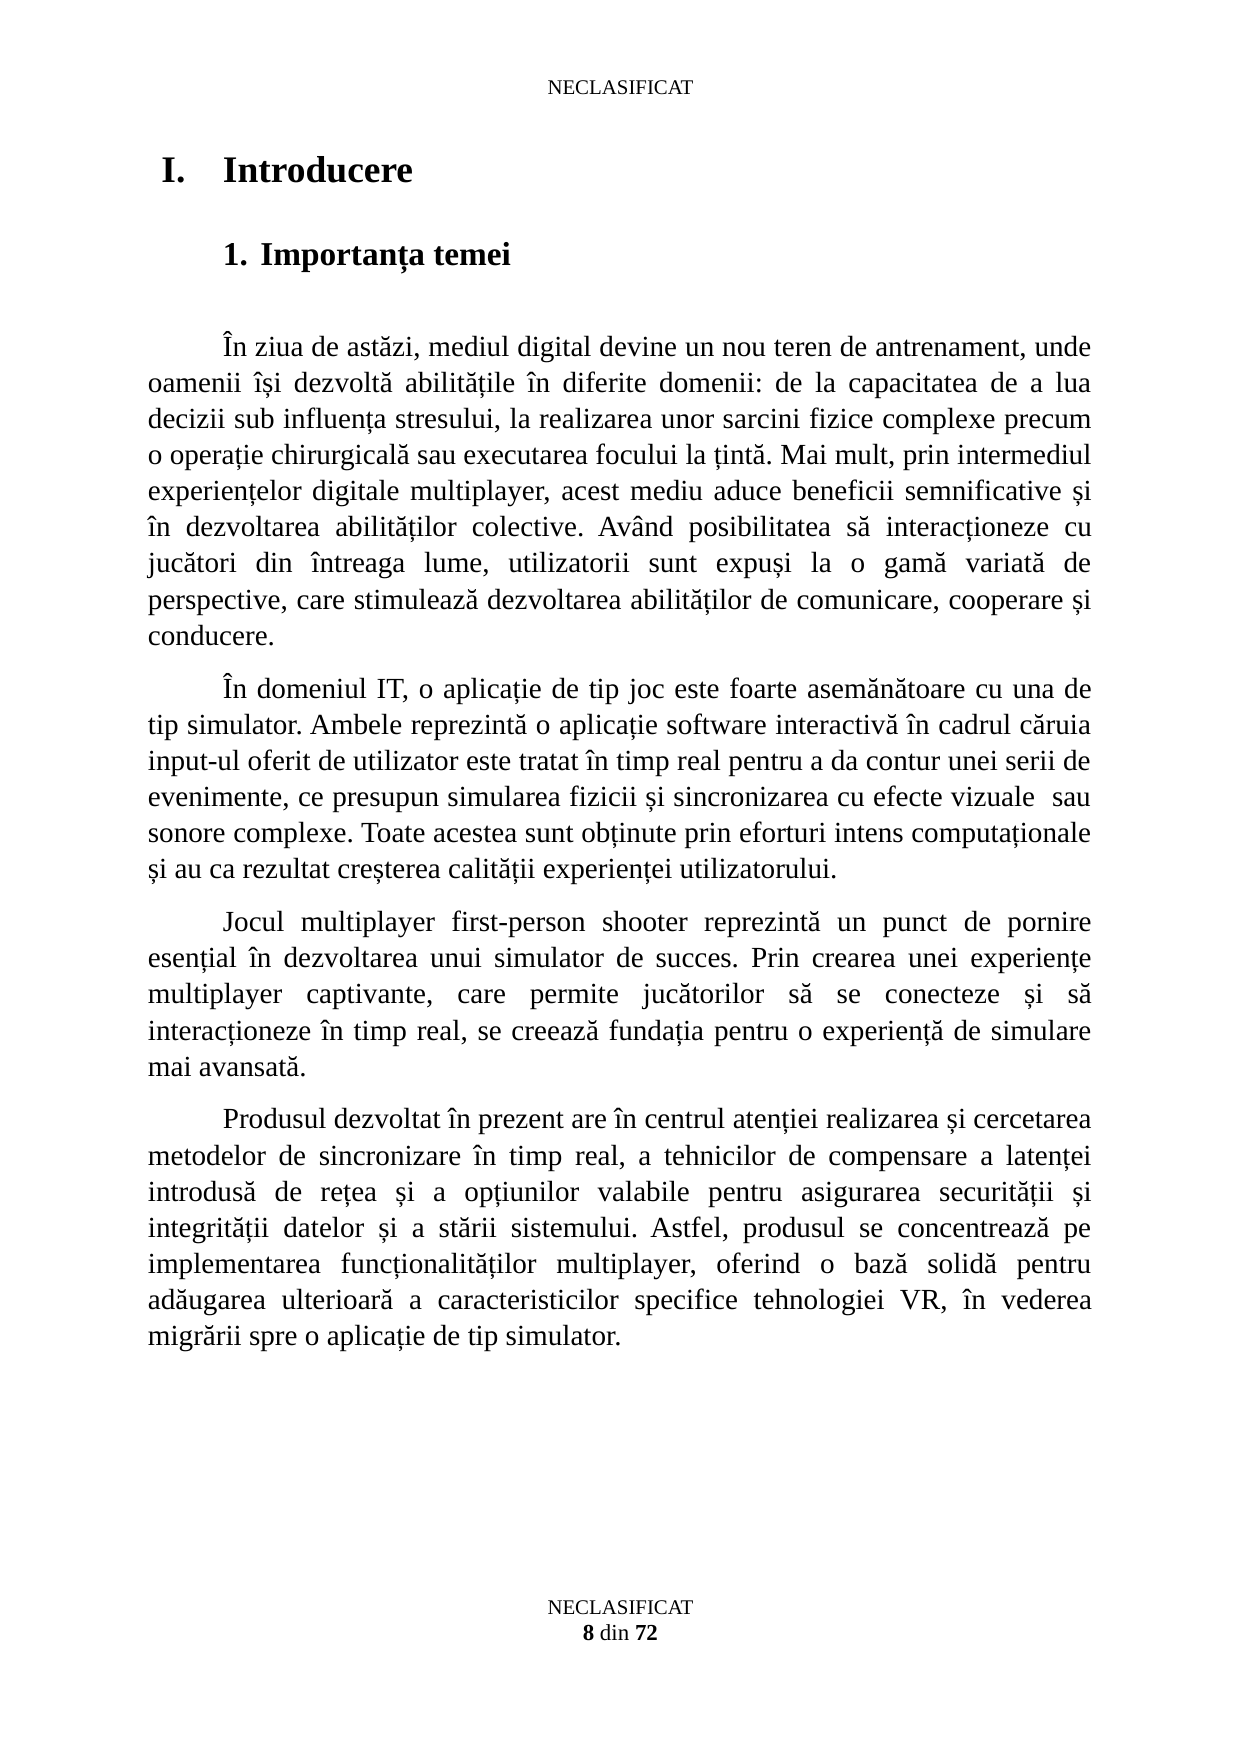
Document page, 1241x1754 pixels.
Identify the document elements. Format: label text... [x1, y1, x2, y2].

subtitle Importanța temei [223, 234, 1092, 273]
text În ziua de astăzi, mediul digital devine un nou teren de antrenament, unde oamenii își dezvoltă abilitățile în diferite domenii: de la capacitatea de a lua decizii sub influența stresului, la realizarea unor sarcini fizice complexe precum o operație chirurgicală sau executarea focului la țintă. Mai mult, prin intermediul experiențelor digitale multiplayer, acest mediu aduce beneficii semnificative și în dezvoltarea abilităților colective. Având posibilitatea să interacționeze cu jucători din întreaga lume, utilizatorii sunt expuși la o gamă variată de perspective, care stimulează dezvoltarea abilităților de comunicare, cooperare și conducere. [148, 329, 1092, 651]
text Jocul multiplayer first-person shooter reprezintă un punct de pornire esențial în dezvoltarea unui simulator de succes. Prin crearea unei experiențe multiplayer captivante, care permite jucătorilor să se conecteze și să interacționeze în timp real, se creează fundația pentru o experiență de simulare mai avansată. [148, 904, 1092, 1082]
text În domeniul IT, o aplicație de tip joc este foarte asemănătoare cu una de tip simulator. Ambele reprezintă o aplicație software interactivă în cadrul căruia input-ul oferit de utilizator este tratat în timp real pentru a da contur unei serii de evenimente, ce presupun simularea fizicii și sincronizarea cu efecte vizuale sau sonore complexe. Toate acestea sunt obținute prin eforturi intens computaționale și au ca rezultat creșterea calității experienței utilizatorului. [148, 671, 1092, 885]
text Produsul dezvoltat în prezent are în centrul atenției realizarea și cercetarea metodelor de sincronizare în timp real, a tehnicilor de compensare a latenței introdusă de rețea și a opțiunilor valabile pentru asigurarea securității și integrității datelor și a stării sistemului. Astfel, produsul se concentrează pe implementarea funcționalităților multiplayer, oferind o bază solidă pentru adăugarea ulterioară a caracteristicilor specifice tehnologiei VR, în vederea migrării spre o aplicație de tip simulator. [148, 1102, 1092, 1352]
subtitle Introducere [185, 148, 1092, 191]
